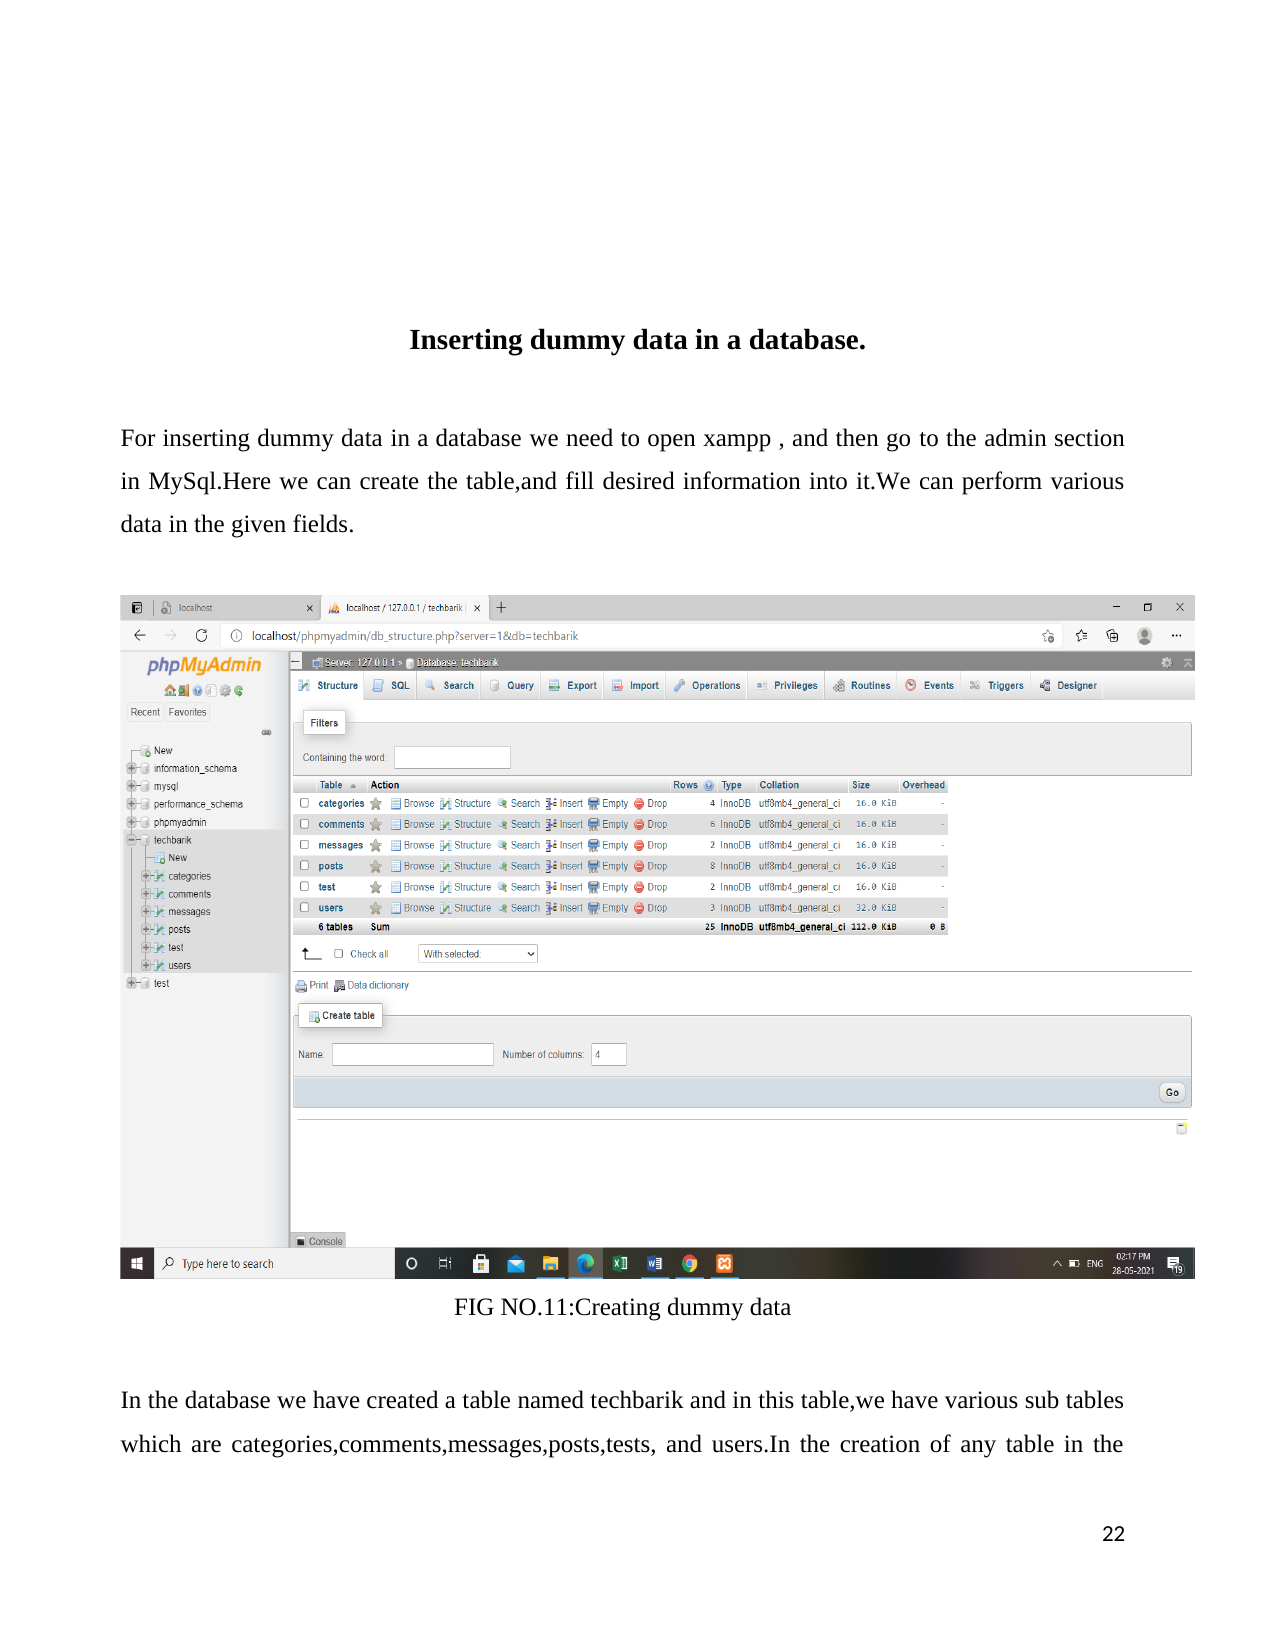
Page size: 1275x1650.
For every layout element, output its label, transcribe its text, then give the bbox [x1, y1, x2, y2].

text FIG NO.11:Creating dummy data [120, 1292, 1125, 1321]
text For inserting dummy data in a database we need to open xampp , and then go to the admin section in MySql.Here we can create the table,and fill desired information into it.We can perform various data in the given fields. [120, 423, 1125, 538]
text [120, 1386, 1125, 1457]
picture [120, 595, 1195, 1279]
text Inserting dummy data in a database. [150, 322, 1125, 356]
